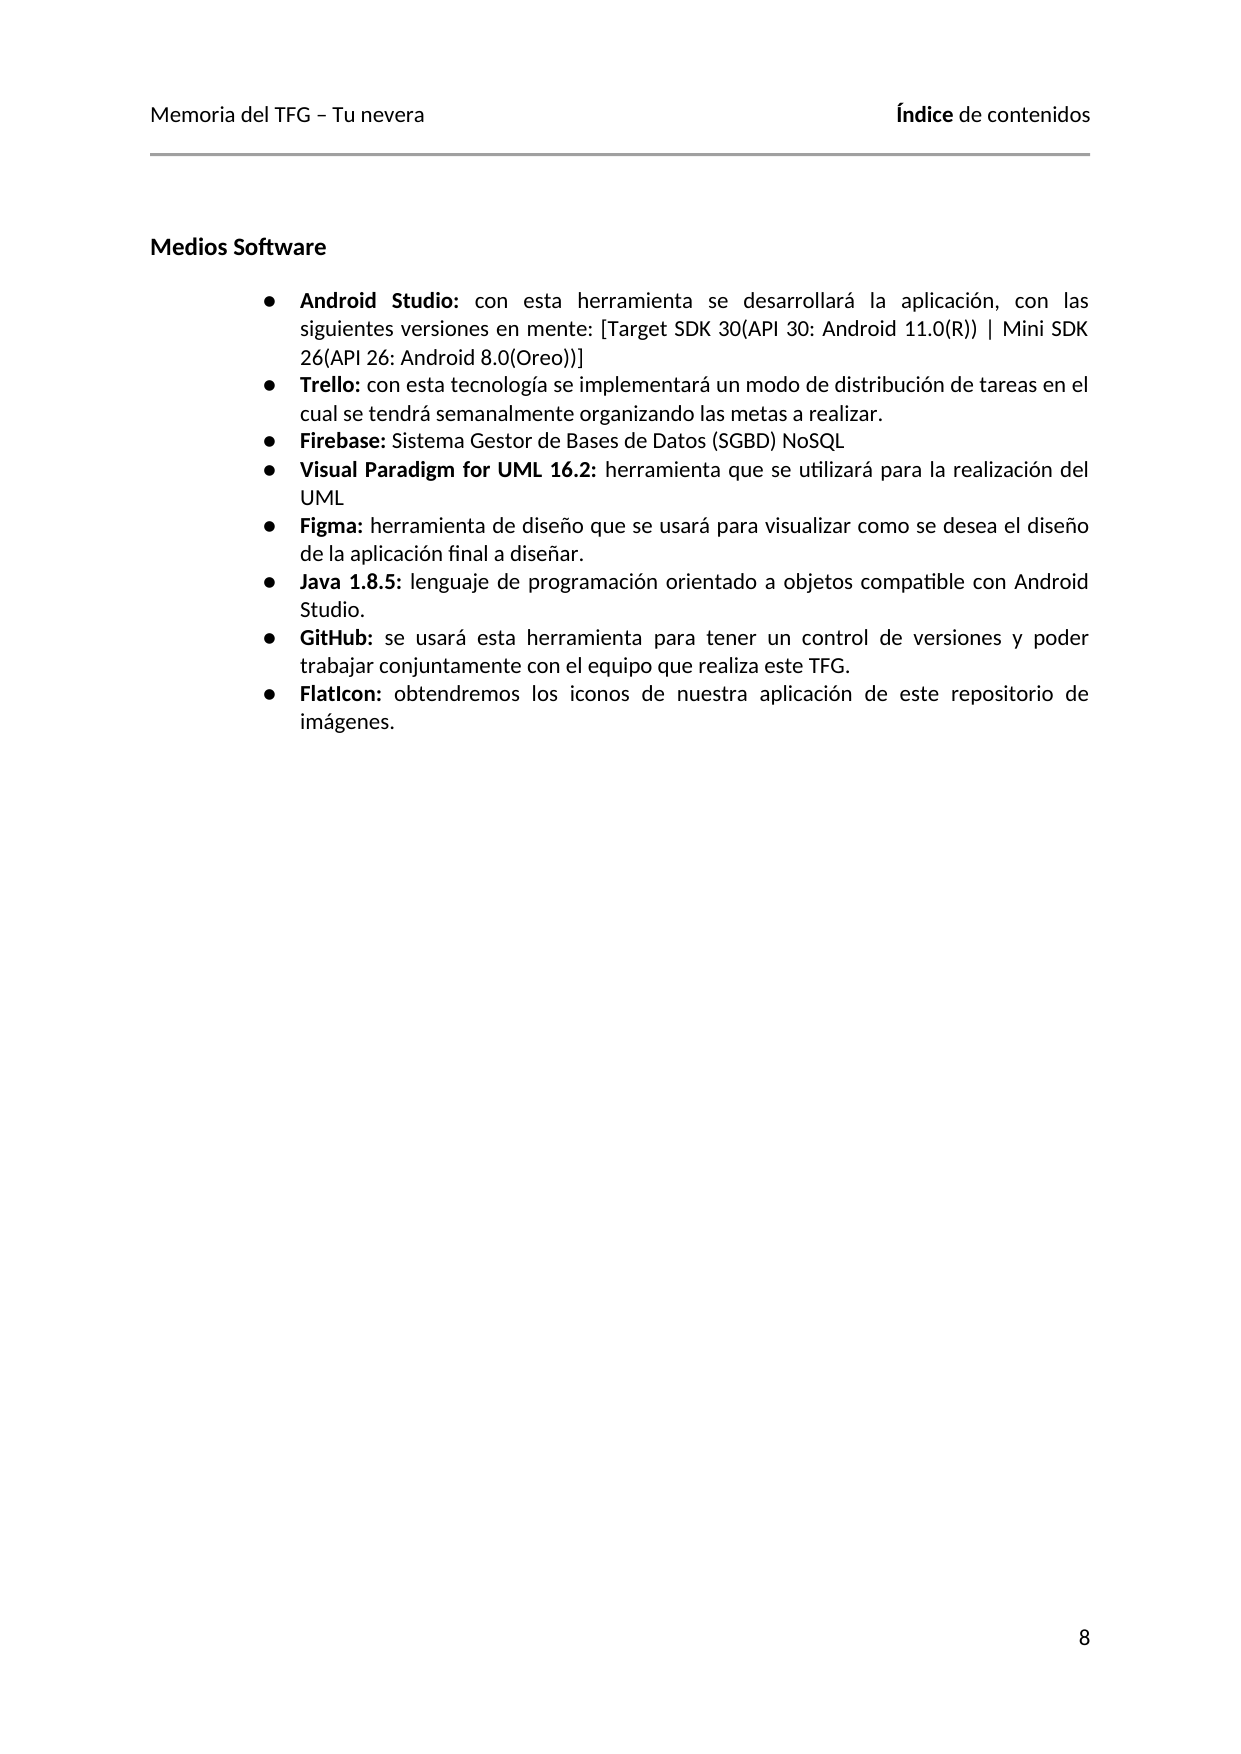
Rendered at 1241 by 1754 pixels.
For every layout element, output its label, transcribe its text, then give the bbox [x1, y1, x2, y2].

list Java 1.8.5: lenguaje de programación orientado a objetos compatible con Android Studio. [262, 567, 1090, 623]
list Visual Paradigm for UML 16.2: herramienta que se utilizará para la realización del UML [262, 455, 1090, 511]
list FlatIcon: obtendremos los iconos de nuestra aplicación de este repositorio de imágenes. [262, 679, 1090, 735]
list GitHub: se usará esta herramienta para tener un control de versiones y poder trabajar conjuntamente con el equipo que realiza este TFG. [262, 623, 1090, 679]
list Trello: con esta tecnología se implementará un modo de distribución de tareas en el cual se tendrá semanalmente organizando las metas a realizar. [262, 371, 1090, 427]
list Figma: herramienta de diseño que se usará para visualizar como se desea el diseño de la aplicación final a diseñar. [262, 511, 1090, 567]
text Medios Software [150, 231, 1090, 262]
list Firebase: Sistema Gestor de Bases de Datos (SGBD) NoSQL [262, 427, 1090, 455]
list Android Studio: con esta herramienta se desarrollará la aplicación, con las siguientes versiones en mente: [Target SDK 30(API 30: Android 11.0(R)) | Mini SDK 26(API 26: Android 8.0(Oreo))] [262, 287, 1090, 371]
